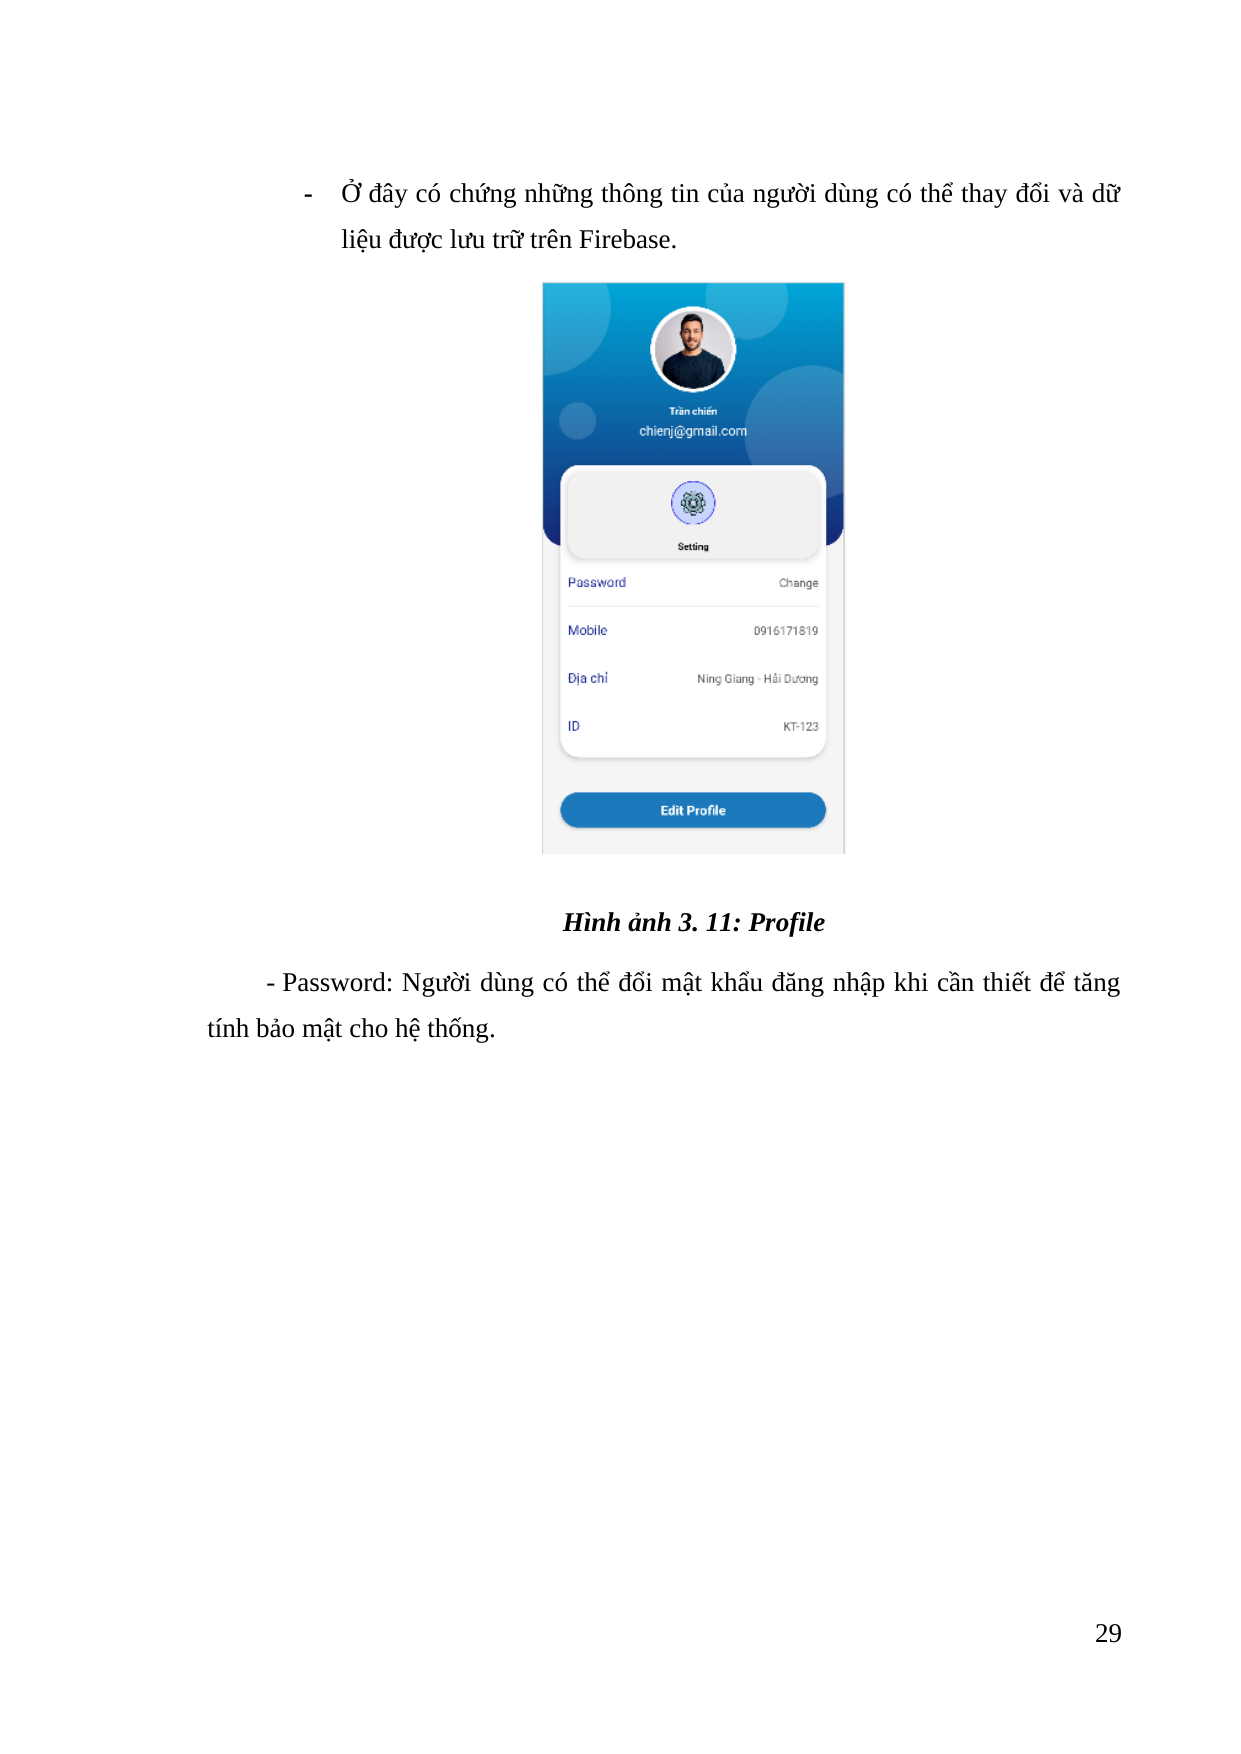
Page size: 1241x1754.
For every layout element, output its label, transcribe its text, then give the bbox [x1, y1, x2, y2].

picture [542, 282, 846, 854]
text - Password: Người dùng có thể đổi mật khẩu đăng nhập khi cần thiết để tăng tính bảo mật cho hệ thống. [207, 966, 1122, 1043]
list Ở đây có chứng những thông tin của người dùng có thể thay đổi và dữ liệu được lưu trữ trên Firebase. [303, 177, 1122, 255]
